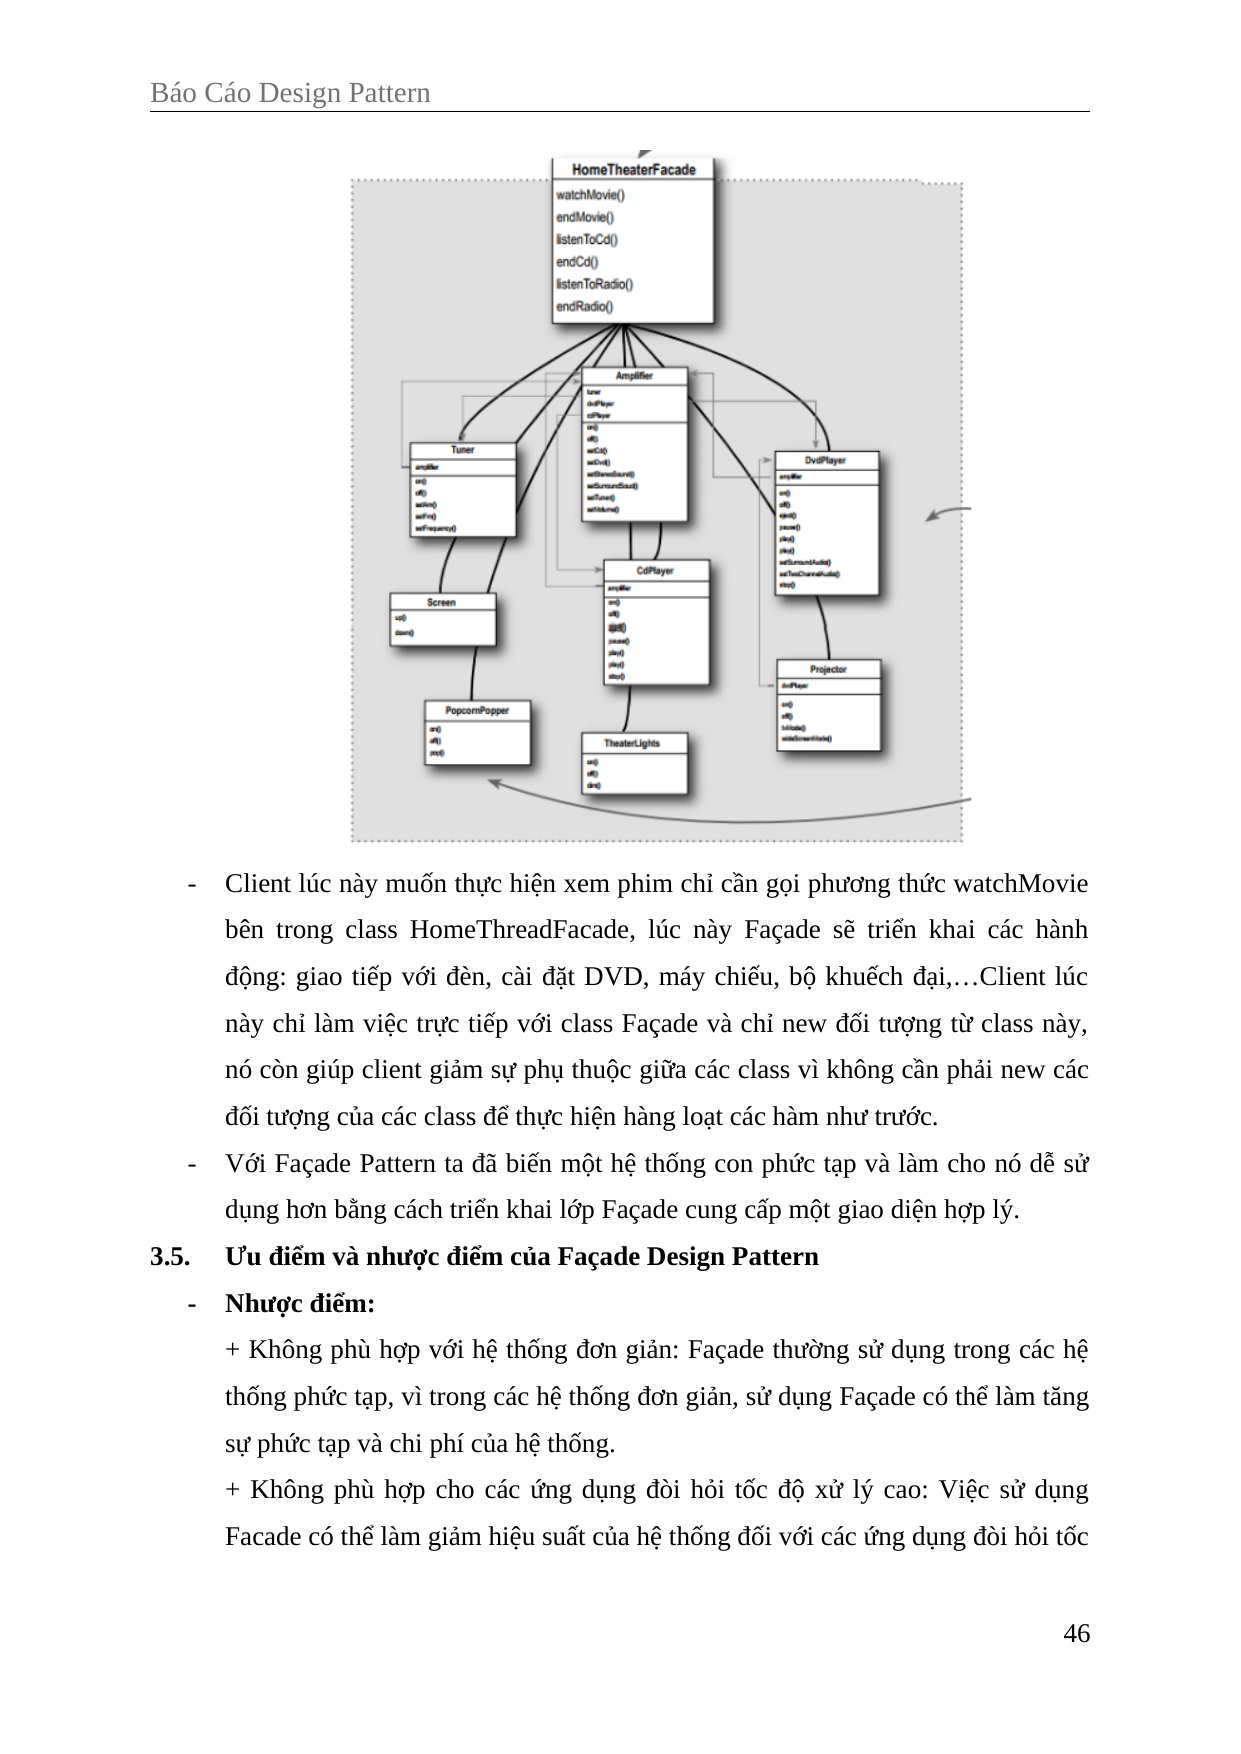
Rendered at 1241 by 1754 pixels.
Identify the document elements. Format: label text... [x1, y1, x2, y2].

list Ưu điểm và nhược điểm của Façade Design Pattern [150, 1240, 1090, 1271]
list Nhược điểm: [187, 1287, 1090, 1318]
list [225, 1473, 1090, 1551]
list Client lúc này muốn thực hiện xem phim chỉ cần gọi phương thức watchMovie bên trong class HomeThreadFacade, lúc này Façade sẽ triển khai các hành động: giao tiếp với đèn, cài đặt DVD, máy chiếu, bộ khuếch đại,…Client lúc này chỉ làm việc trực tiếp với class Façade và chỉ new đối tượng từ class này, nó còn giúp client giảm sự phụ thuộc giữa các class vì không cần phải new các đối tượng của các class để thực hiện hàng loạt các hàm như trước. [187, 867, 1090, 1131]
list Với Façade Pattern ta đã biến một hệ thống con phức tạp và làm cho nó dễ sử dụng hơn bằng cách triển khai lớp Façade cung cấp một giao diện hợp lý. [187, 1147, 1090, 1225]
picture [343, 150, 972, 852]
list + Không phù hợp với hệ thống đơn giản: Façade thường sử dụng trong các hệ thống phức tạp, vì trong các hệ thống đơn giản, sử dụng Façade có thể làm tăng sự phức tạp và chi phí của hệ thống. [225, 1333, 1090, 1458]
